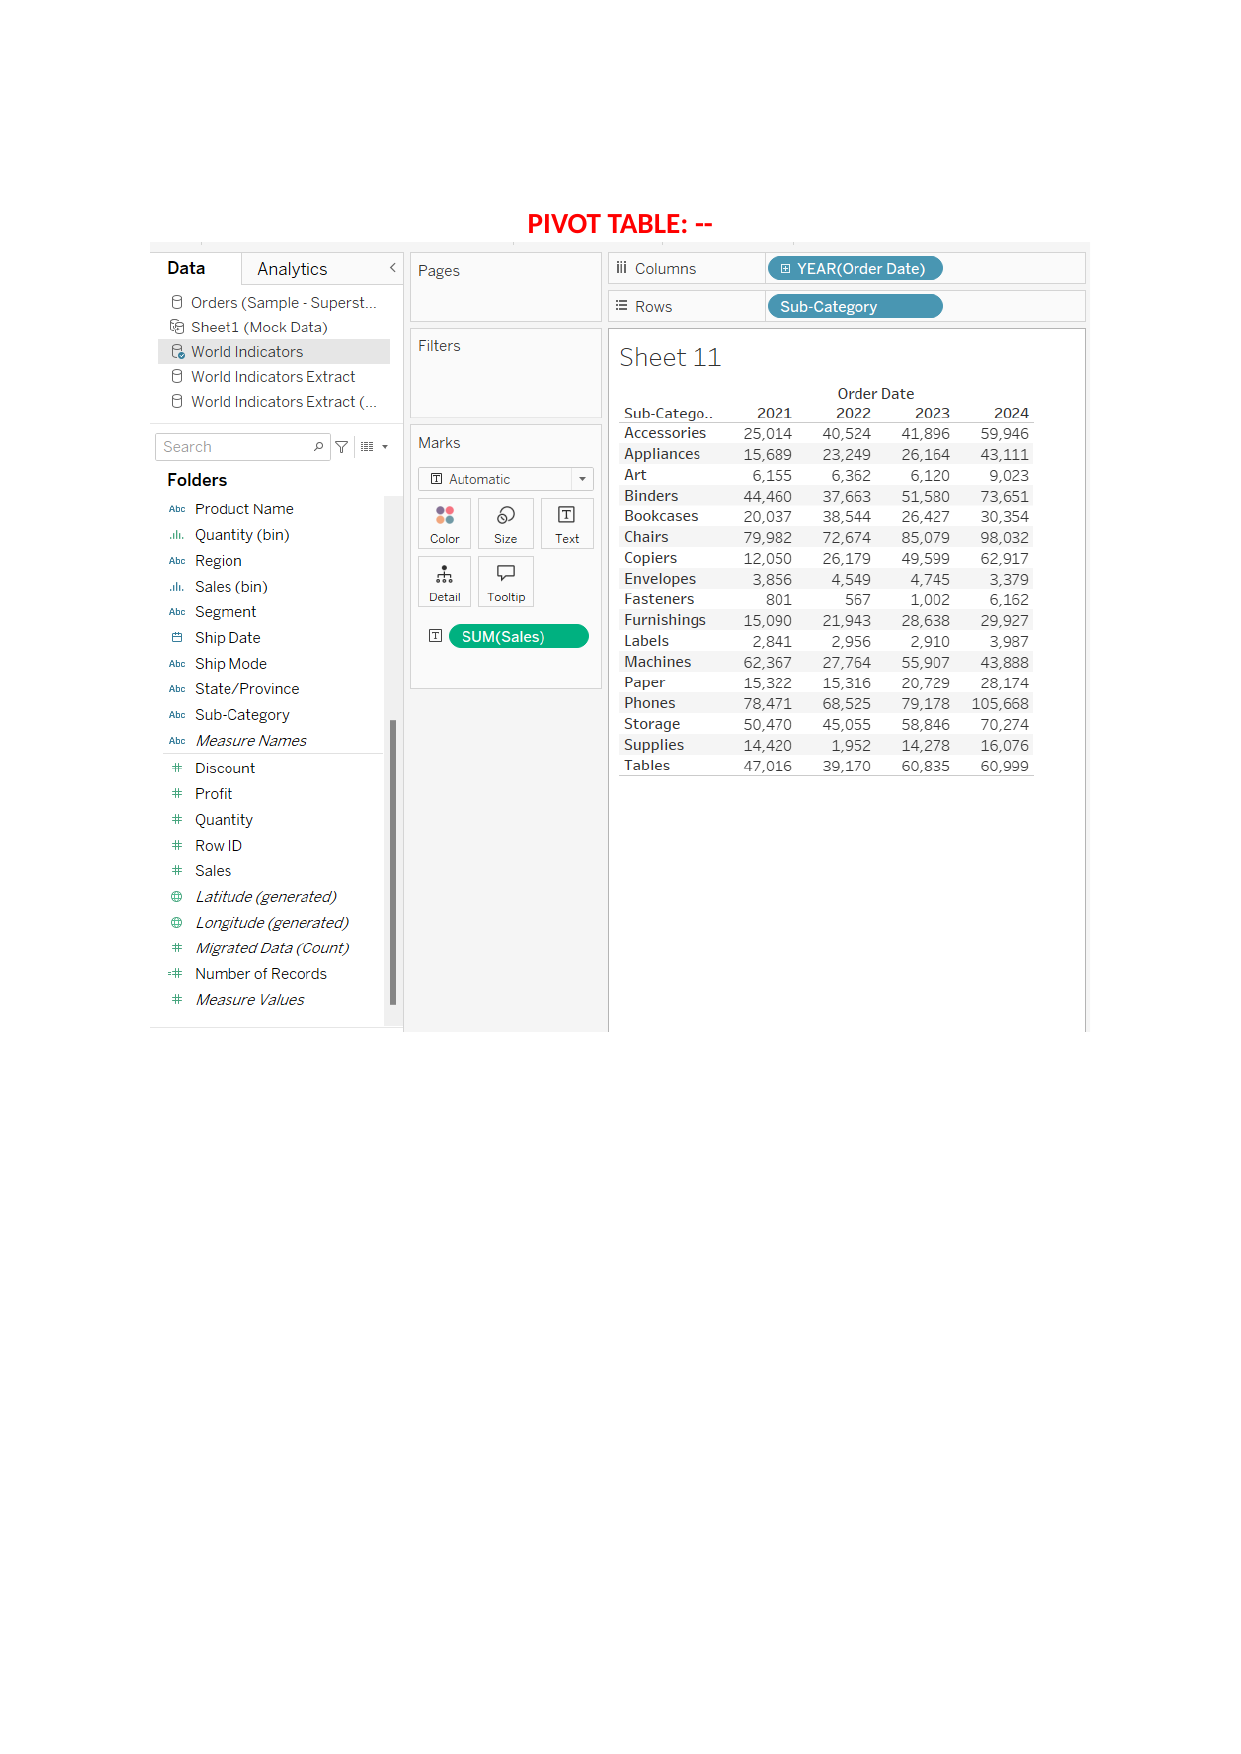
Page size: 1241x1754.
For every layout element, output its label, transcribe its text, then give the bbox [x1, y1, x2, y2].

picture [150, 242, 1091, 1032]
text PIVOT TABLE: -- [150, 205, 1090, 242]
